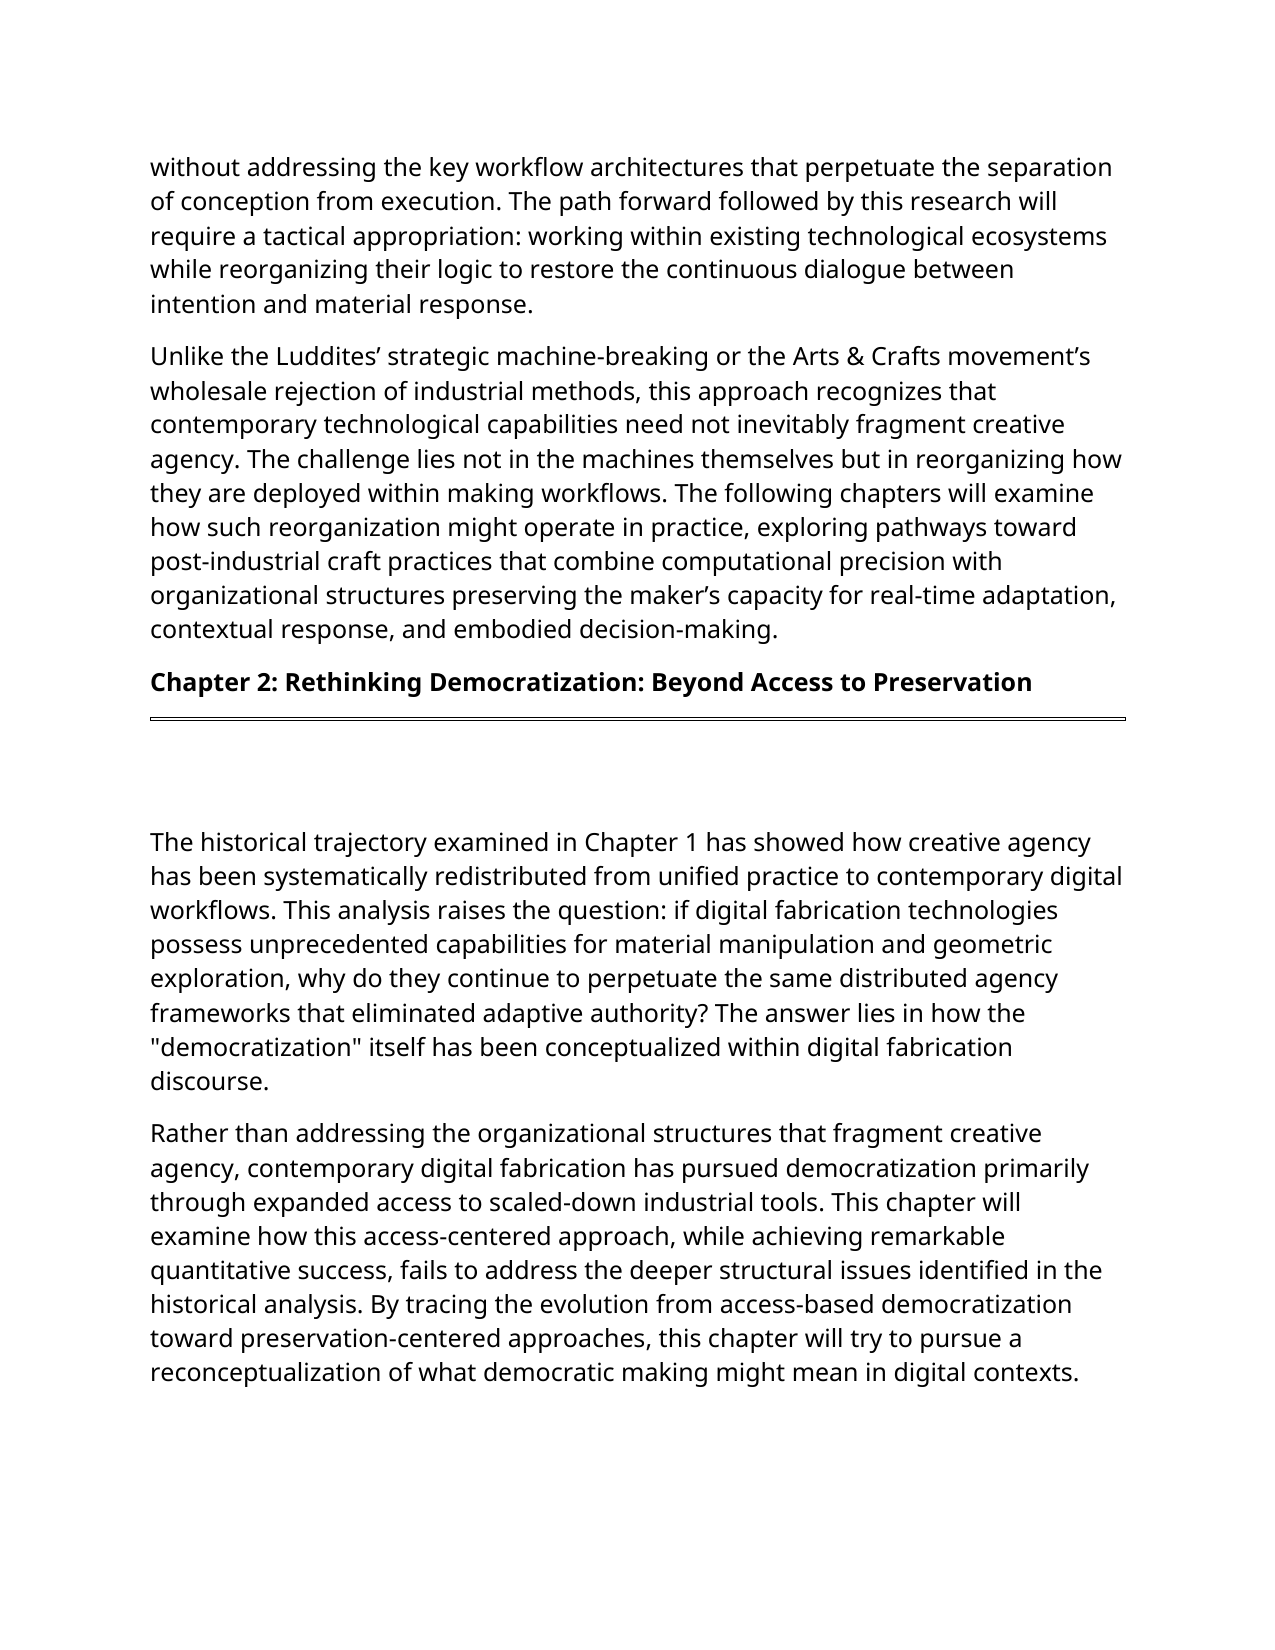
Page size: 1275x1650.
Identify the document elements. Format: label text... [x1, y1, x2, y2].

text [150, 150, 1125, 320]
text Unlike the Luddites’ strategic machine-breaking or the Arts & Crafts movement’s wholesale rejection of industrial methods, this approach recognizes that contemporary technological capabilities need not inevitably fragment creative agency. The challenge lies not in the machines themselves but in reorganizing how they are deployed within making workflows. The following chapters will examine how such reorganization might operate in practice, exploring pathways toward post-industrial craft practices that combine computational precision with organizational structures preserving the maker’s capacity for real-time adaptation, contextual response, and embodied decision-making. [150, 339, 1125, 646]
text Rather than addressing the organizational structures that fragment creative agency, contemporary digital fabrication has pursued democratization primarily through expanded access to scaled-down industrial tools. This chapter will examine how this access-centered approach, while achieving remarkable quantitative success, fails to address the deeper structural issues identified in the historical analysis. By tracing the evolution from access-based democratization toward preservation-centered approaches, this chapter will try to pursue a reconceptualization of what democratic making might mean in digital contexts. [150, 1116, 1125, 1389]
text Chapter 2: Rethinking Democratization: Beyond Access to Preservation [150, 664, 1125, 698]
text The historical trajectory examined in Chapter 1 has showed how creative agency has been systematically redistributed from unified practice to contemporary digital workflows. This analysis raises the question: if digital fabrication technologies possess unprecedented capabilities for material manipulation and geometric exploration, why do they continue to perpetuate the same distributed agency frameworks that eliminated adaptive authority? The answer lies in how the "democratization" itself has been conceptualized within digital fabrication discourse. [150, 825, 1125, 1097]
